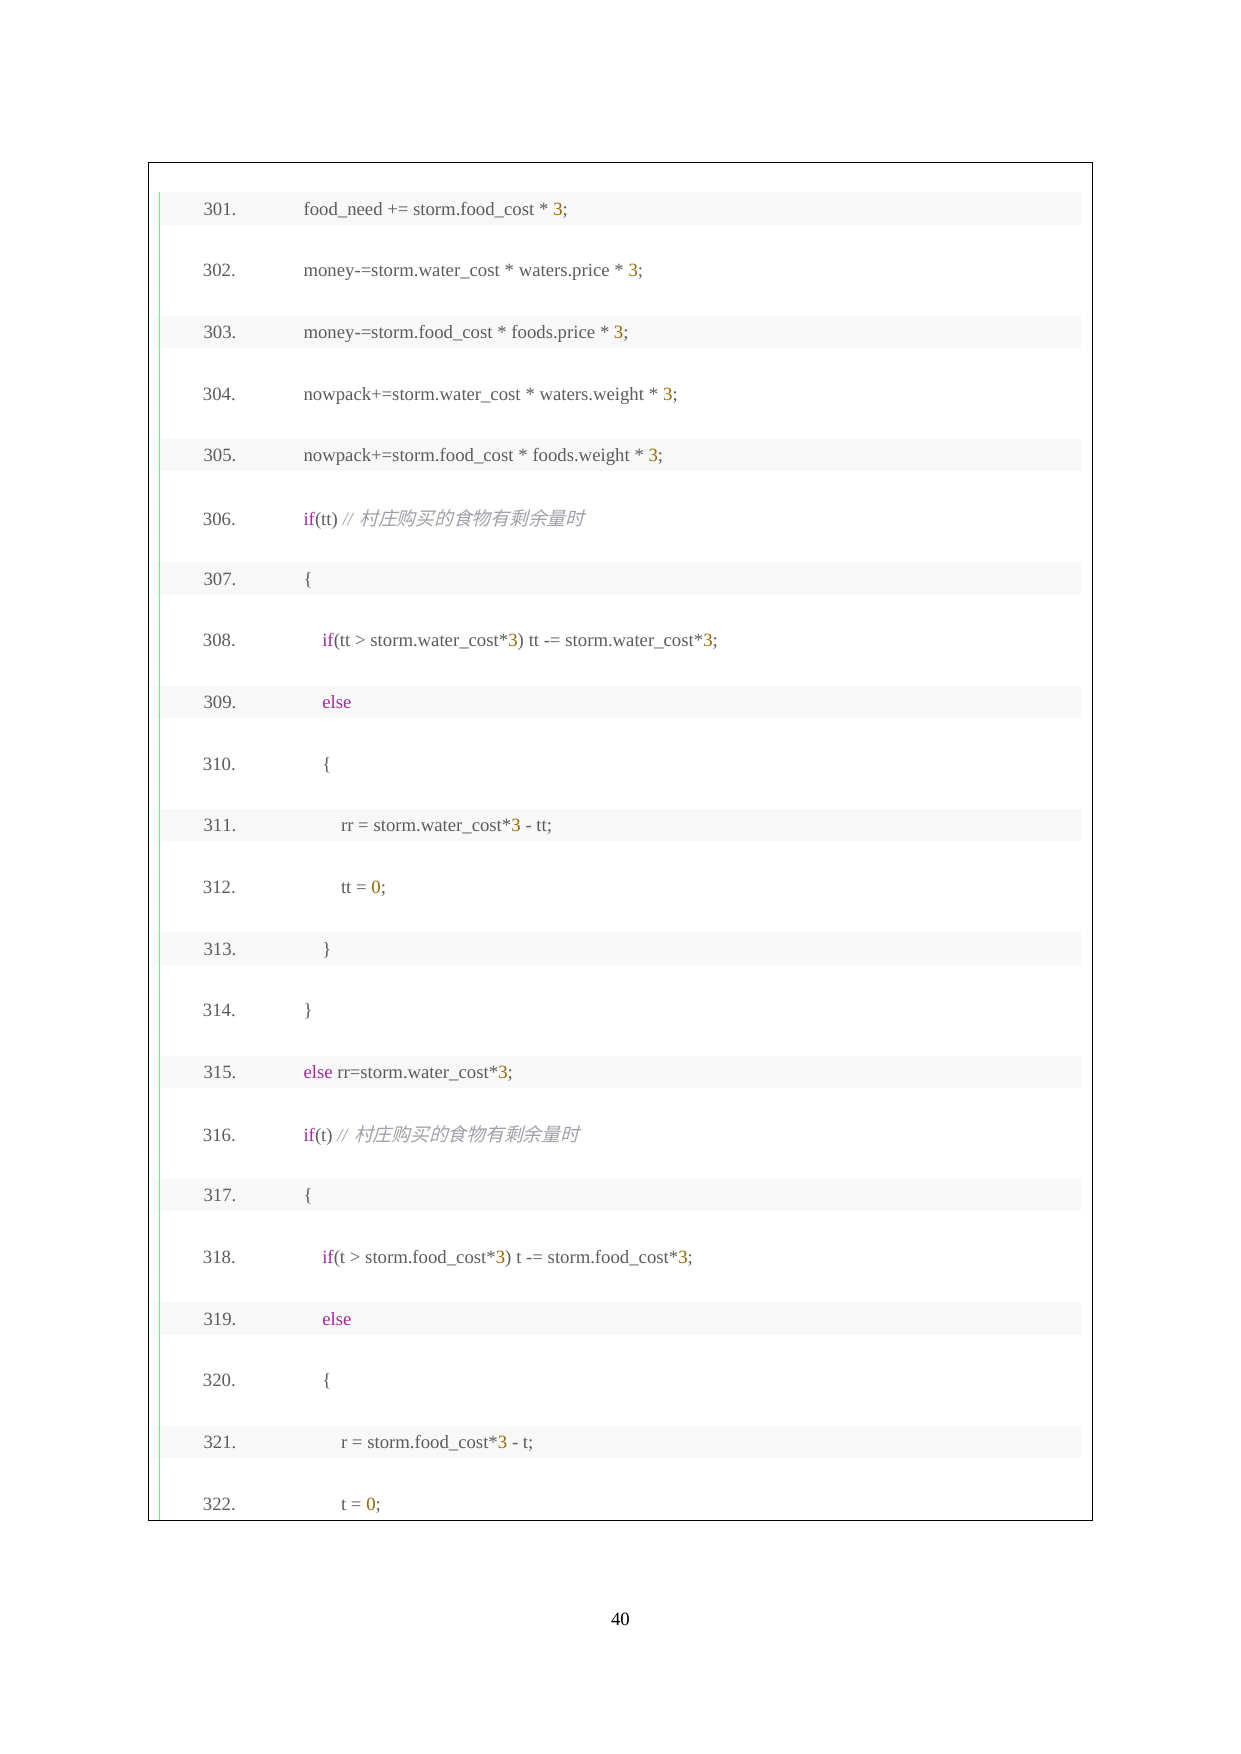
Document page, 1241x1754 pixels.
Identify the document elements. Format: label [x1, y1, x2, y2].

table_cell [149, 163, 1092, 1520]
